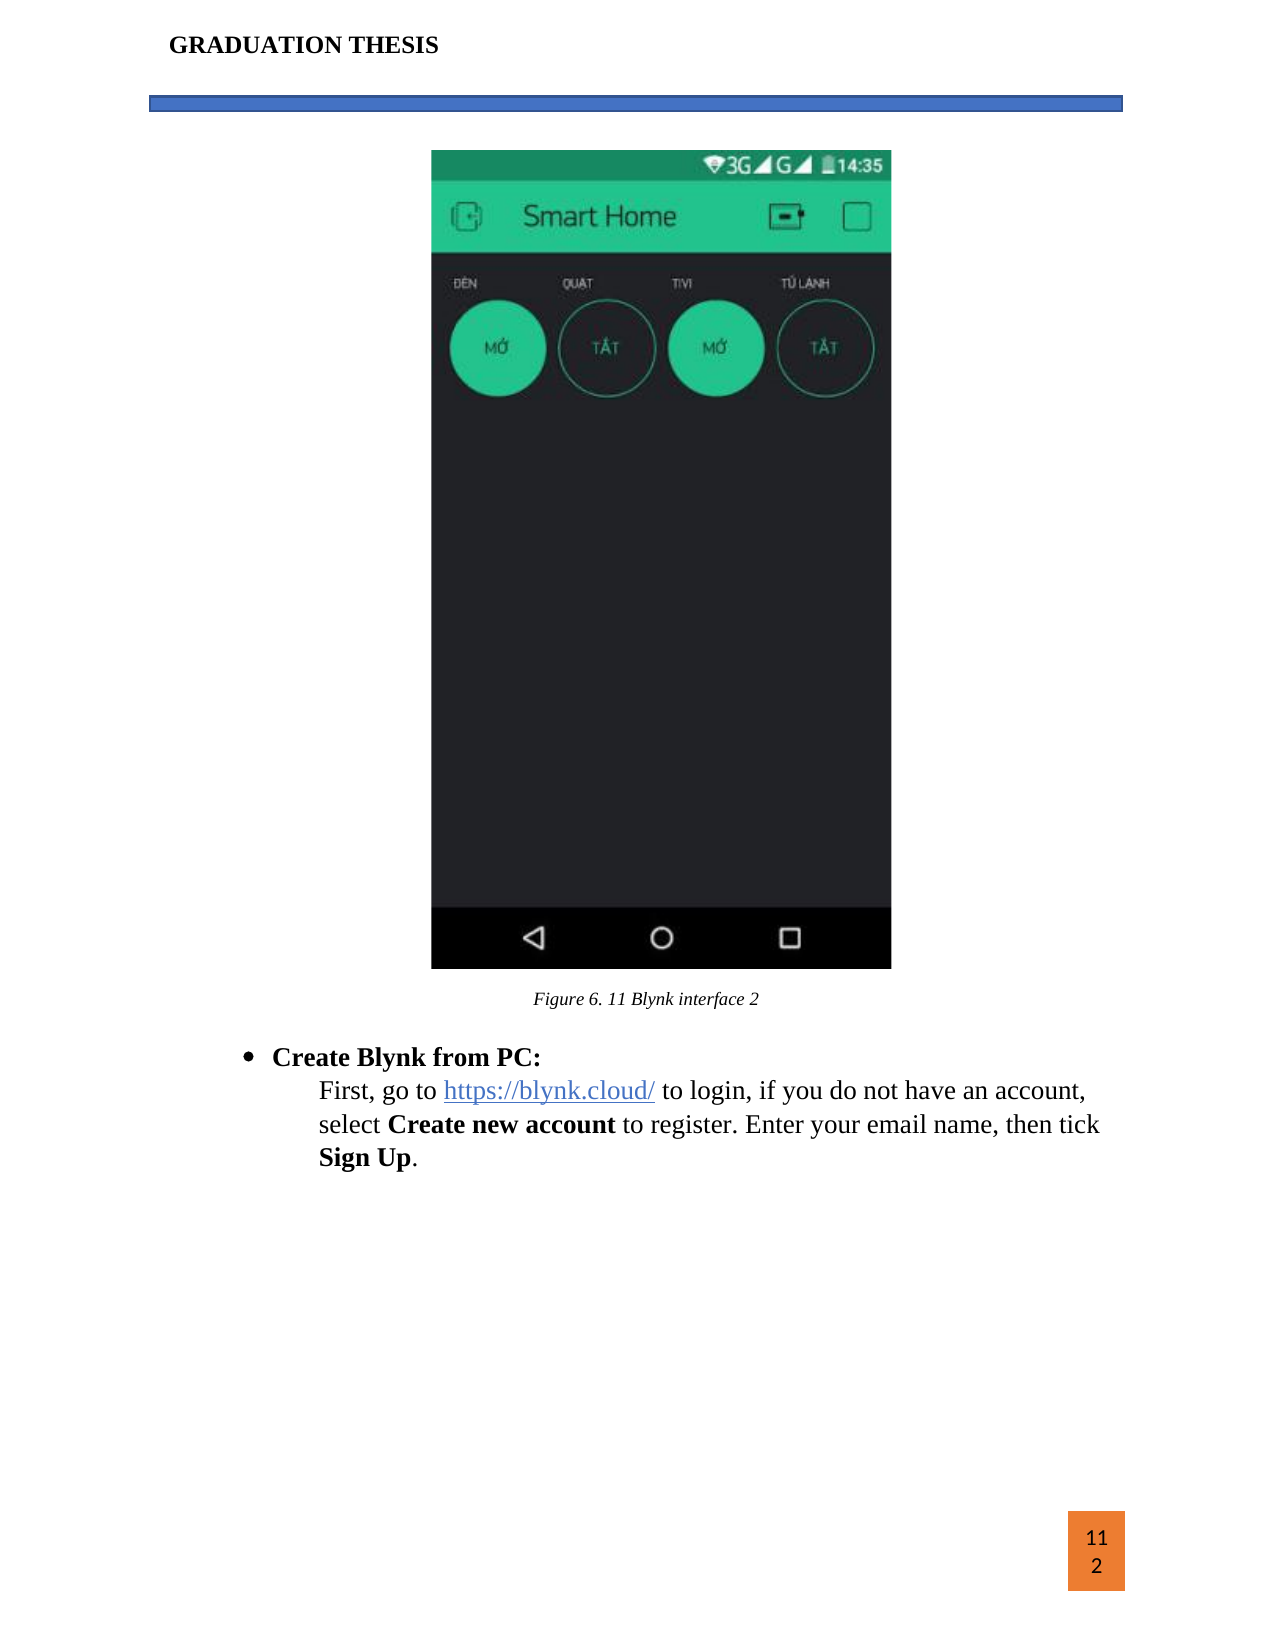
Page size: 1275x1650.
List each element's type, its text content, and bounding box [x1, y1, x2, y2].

list First, go to https://blynk.cloud/ to login, if you do not have an account, select Create new account to register. Enter your email name, then tick Sign Up. [319, 1074, 1125, 1173]
list Create Blynk from PC: [244, 1041, 1125, 1072]
picture [431, 150, 892, 969]
